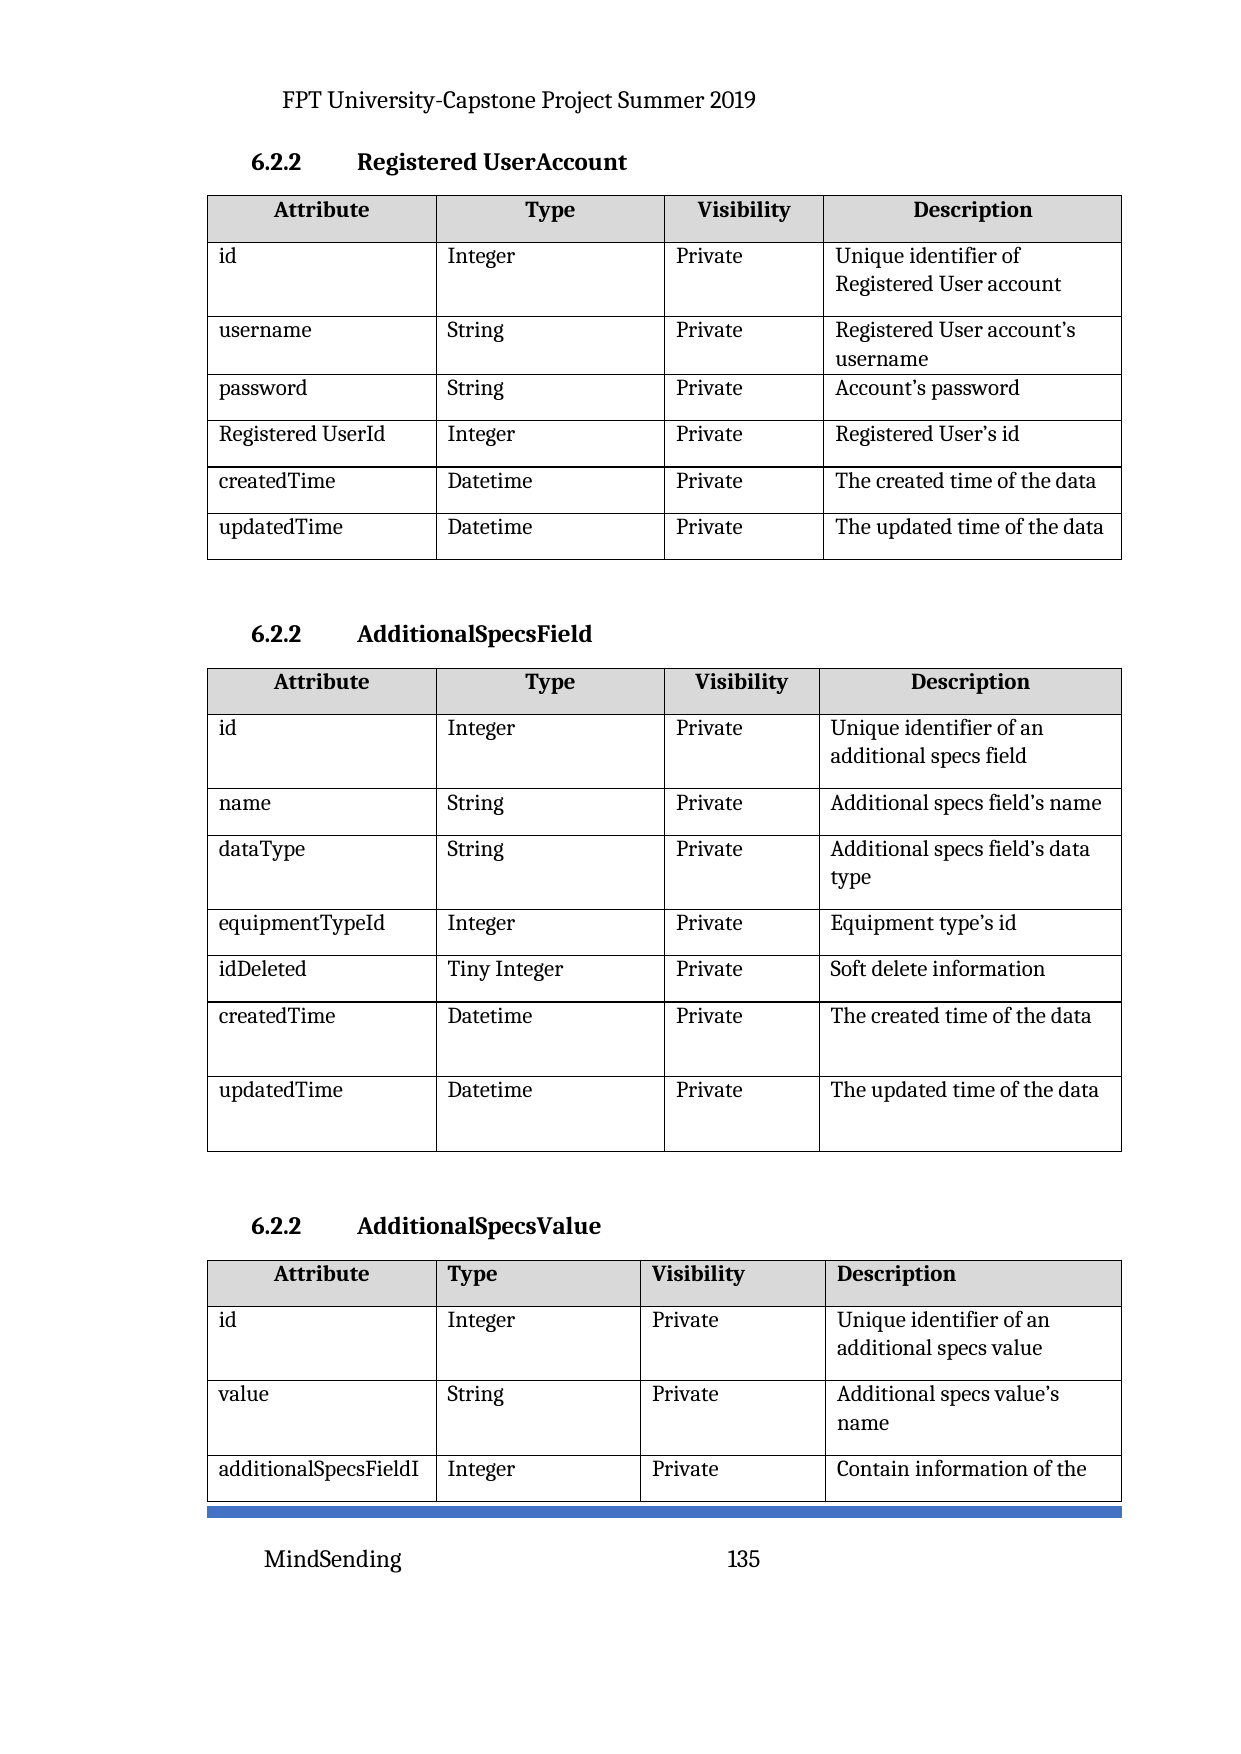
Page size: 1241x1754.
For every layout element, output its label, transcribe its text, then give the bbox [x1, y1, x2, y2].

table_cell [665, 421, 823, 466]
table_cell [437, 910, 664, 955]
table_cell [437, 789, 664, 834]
subtitle AdditionalSpecsValue [206, 1212, 1122, 1241]
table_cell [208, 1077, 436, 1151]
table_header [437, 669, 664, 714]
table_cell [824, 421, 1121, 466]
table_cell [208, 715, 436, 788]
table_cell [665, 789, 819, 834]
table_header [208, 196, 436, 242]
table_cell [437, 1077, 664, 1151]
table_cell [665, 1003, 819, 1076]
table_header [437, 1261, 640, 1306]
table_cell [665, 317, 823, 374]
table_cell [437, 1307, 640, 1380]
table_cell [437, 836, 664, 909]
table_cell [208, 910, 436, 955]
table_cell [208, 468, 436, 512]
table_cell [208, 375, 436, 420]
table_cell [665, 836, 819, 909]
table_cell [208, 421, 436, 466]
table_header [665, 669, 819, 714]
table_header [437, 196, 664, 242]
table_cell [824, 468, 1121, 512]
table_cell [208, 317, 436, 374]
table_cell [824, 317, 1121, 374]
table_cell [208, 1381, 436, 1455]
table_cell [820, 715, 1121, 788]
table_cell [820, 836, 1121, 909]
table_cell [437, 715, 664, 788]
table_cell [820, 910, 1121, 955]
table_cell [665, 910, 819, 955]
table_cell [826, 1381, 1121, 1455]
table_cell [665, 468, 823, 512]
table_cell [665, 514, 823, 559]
subtitle AdditionalSpecsField [206, 620, 1122, 649]
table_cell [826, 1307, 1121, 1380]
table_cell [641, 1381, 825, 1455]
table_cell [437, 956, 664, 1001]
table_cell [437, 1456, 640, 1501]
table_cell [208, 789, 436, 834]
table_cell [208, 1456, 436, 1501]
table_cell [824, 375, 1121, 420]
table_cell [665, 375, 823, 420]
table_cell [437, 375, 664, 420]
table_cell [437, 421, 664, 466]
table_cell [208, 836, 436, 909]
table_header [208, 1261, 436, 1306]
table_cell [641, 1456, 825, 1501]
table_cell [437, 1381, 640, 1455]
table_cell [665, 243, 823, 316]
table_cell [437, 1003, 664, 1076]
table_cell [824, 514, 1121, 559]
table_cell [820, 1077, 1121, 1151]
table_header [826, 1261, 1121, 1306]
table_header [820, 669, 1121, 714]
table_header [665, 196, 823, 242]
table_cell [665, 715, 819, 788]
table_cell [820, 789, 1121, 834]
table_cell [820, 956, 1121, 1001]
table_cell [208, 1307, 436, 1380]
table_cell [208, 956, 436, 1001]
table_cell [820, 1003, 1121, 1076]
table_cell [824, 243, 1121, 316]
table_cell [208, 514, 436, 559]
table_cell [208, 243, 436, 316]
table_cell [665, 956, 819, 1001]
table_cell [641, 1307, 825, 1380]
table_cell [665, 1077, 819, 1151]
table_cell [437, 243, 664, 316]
subtitle Registered UserAccount [206, 148, 1122, 176]
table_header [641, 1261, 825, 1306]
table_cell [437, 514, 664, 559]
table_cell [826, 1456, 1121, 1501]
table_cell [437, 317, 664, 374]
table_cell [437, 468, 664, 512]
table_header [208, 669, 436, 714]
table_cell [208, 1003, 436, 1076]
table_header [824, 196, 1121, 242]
